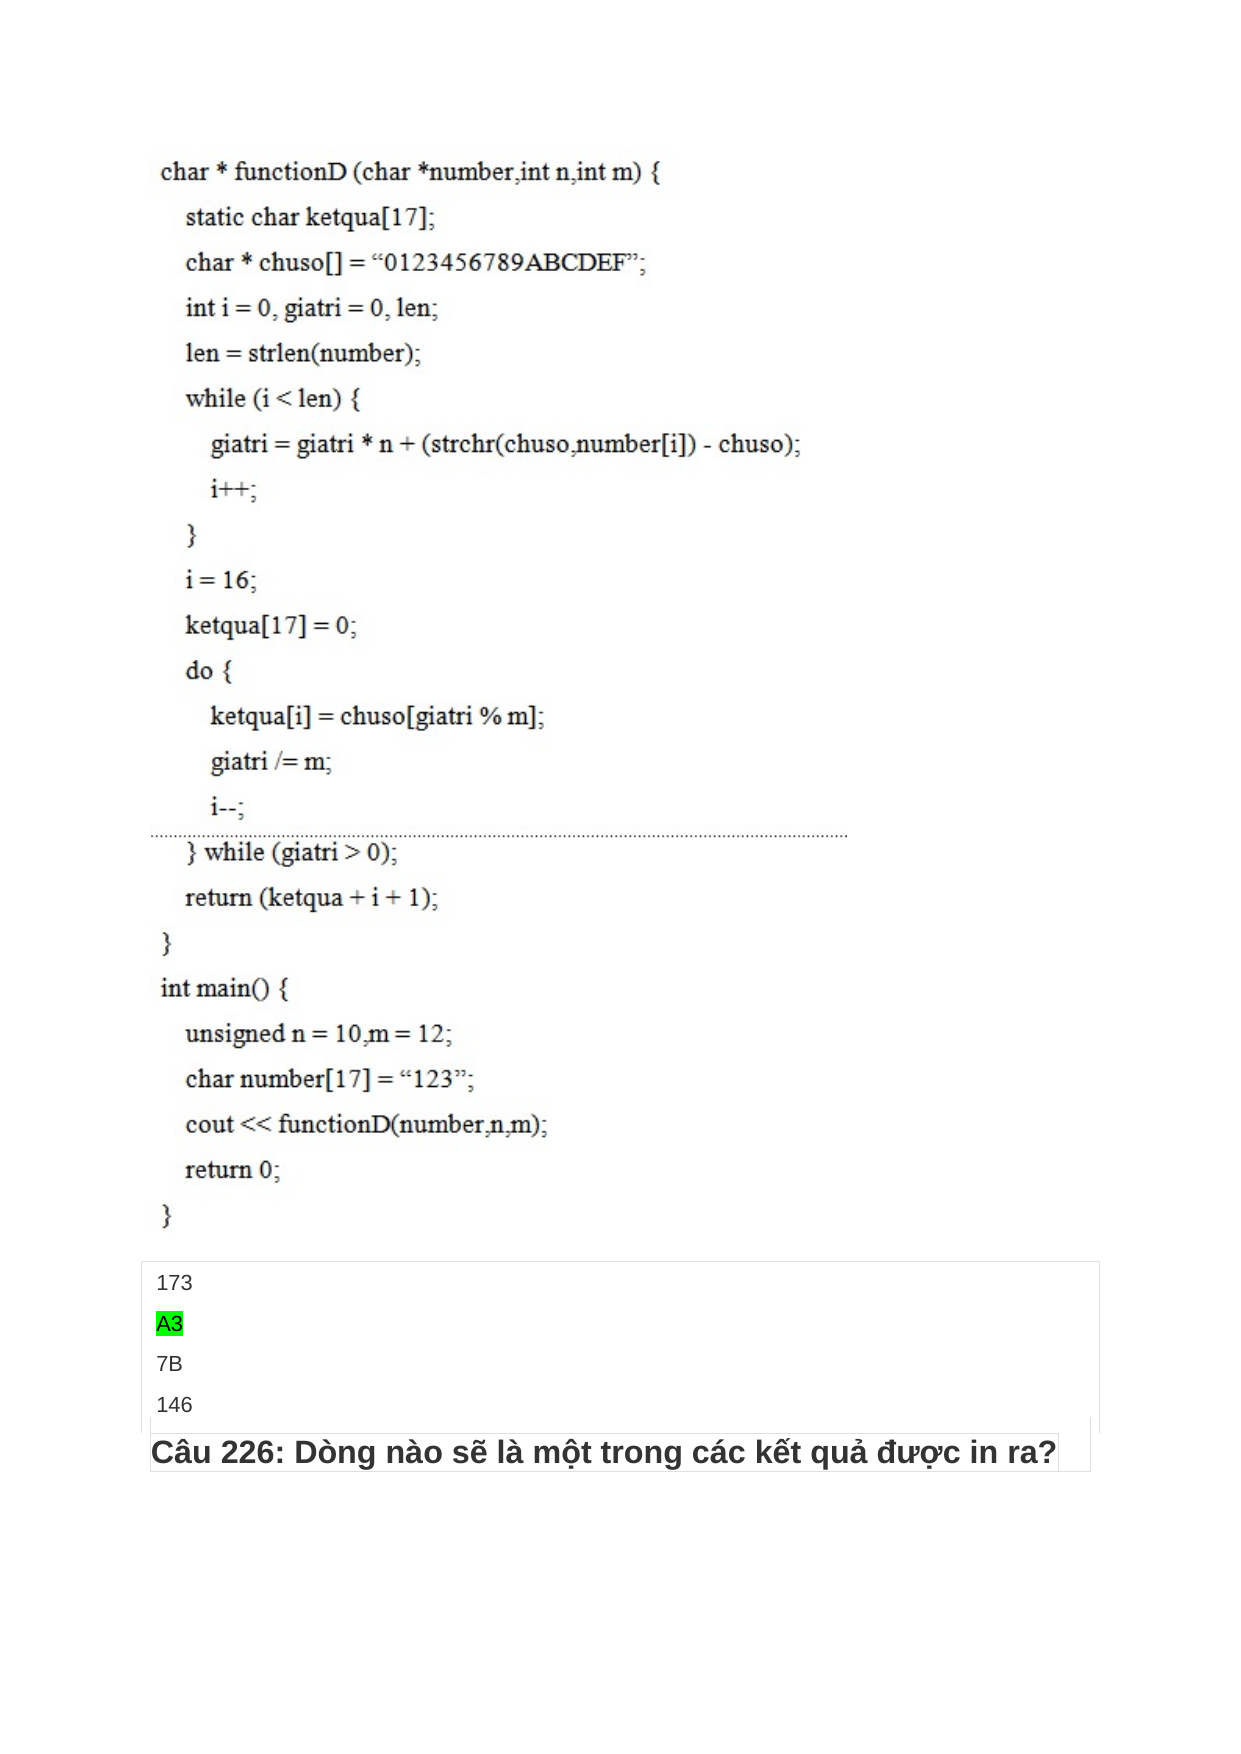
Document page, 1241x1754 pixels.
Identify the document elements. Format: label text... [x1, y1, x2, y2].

text Câu 226: Dòng nào sẽ là một trong các kết quả được in ra? [151, 1432, 1090, 1471]
picture [150, 150, 847, 1233]
text 146 [142, 1383, 1099, 1417]
text 173 [142, 1262, 1099, 1295]
text 7B [142, 1342, 1099, 1377]
text A3 [142, 1302, 1099, 1336]
